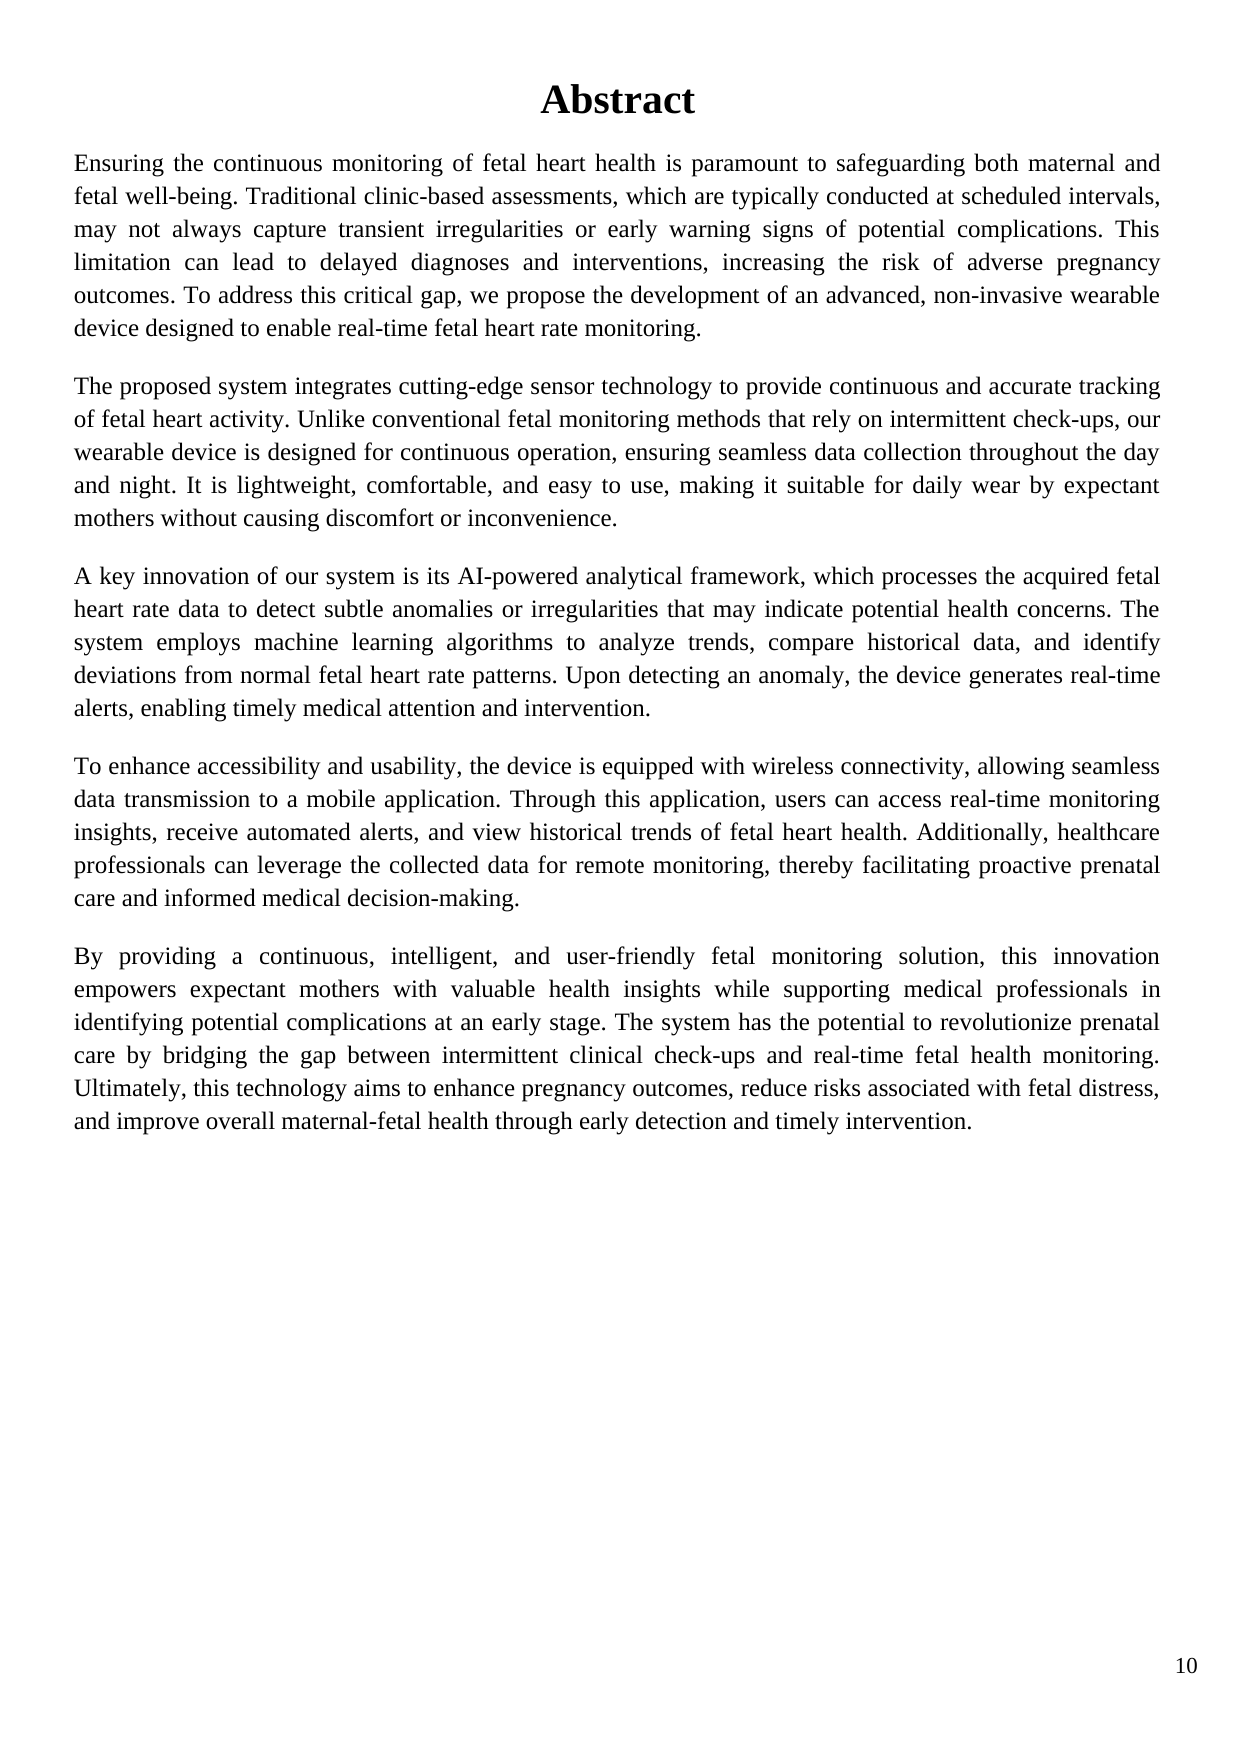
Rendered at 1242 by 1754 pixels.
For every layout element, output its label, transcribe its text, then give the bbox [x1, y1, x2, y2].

text A key innovation of our system is its AI-powered analytical framework, which processes the acquired fetal heart rate data to detect subtle anomalies or irregularities that may indicate potential health concerns. The system employs machine learning algorithms to analyze trends, compare historical data, and identify deviations from normal fetal heart rate patterns. Upon detecting an anomaly, the device generates real-time alerts, enabling timely medical attention and intervention. [74, 561, 1161, 722]
text To enhance accessibility and usability, the device is equipped with wireless connectivity, allowing seamless data transmission to a mobile application. Through this application, users can access real-time monitoring insights, receive automated alerts, and view historical trends of fetal heart health. Additionally, healthcare professionals can leverage the collected data for remote monitoring, thereby facilitating proactive prenatal care and informed medical decision-making. [74, 751, 1161, 912]
subtitle Abstract [74, 75, 1161, 123]
text The proposed system integrates cutting-edge sensor technology to provide continuous and accurate tracking of fetal heart activity. Unlike conventional fetal monitoring methods that rely on intermittent check-ups, our wearable device is designed for continuous operation, ensuring seamless data collection throughout the day and night. It is lightweight, comfortable, and easy to use, making it suitable for daily wear by expectant mothers without causing discomfort or inconvenience. [74, 371, 1161, 532]
text Ensuring the continuous monitoring of fetal heart health is paramount to safeguarding both maternal and fetal well-being. Traditional clinic-based assessments, which are typically conducted at scheduled intervals, may not always capture transient irregularities or early warning signs of potential complications. This limitation can lead to delayed diagnoses and interventions, increasing the risk of adverse pregnancy outcomes. To address this critical gap, we propose the development of an advanced, non-invasive wearable device designed to enable real-time fetal heart rate monitoring. [74, 148, 1161, 342]
text By providing a continuous, intelligent, and user-friendly fetal monitoring solution, this innovation empowers expectant mothers with valuable health insights while supporting medical professionals in identifying potential complications at an early stage. The system has the potential to revolutionize prenatal care by bridging the gap between intermittent clinical check-ups and real-time fetal health monitoring. Ultimately, this technology aims to enhance pregnancy outcomes, reduce risks associated with fetal distress, and improve overall maternal-fetal health through early detection and timely intervention. [74, 941, 1161, 1135]
